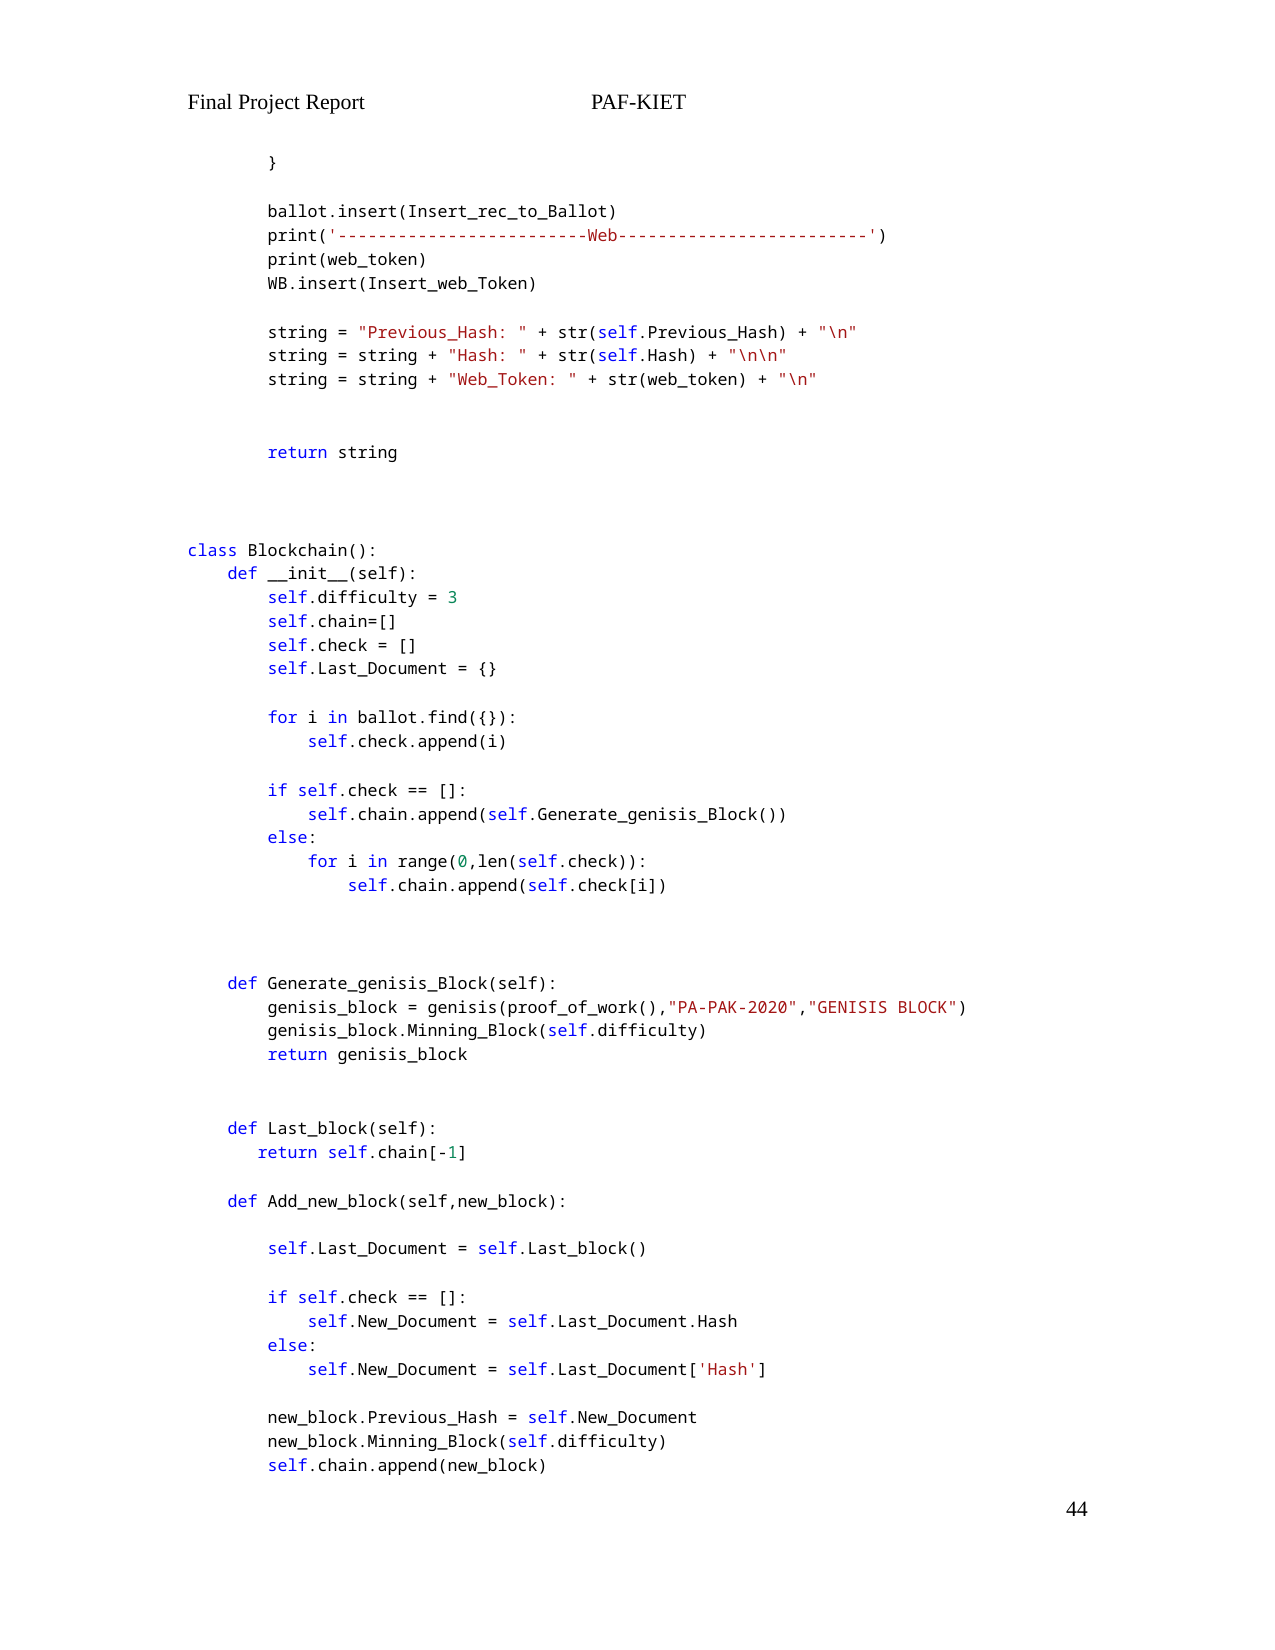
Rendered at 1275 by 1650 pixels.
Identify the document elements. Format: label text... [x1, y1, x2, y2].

text def Generate_genisis_Block(self): [187, 970, 1087, 994]
text } [187, 150, 1087, 174]
text genisis_block = genisis(proof_of_work(),"PA-PAK-2020","GENISIS BLOCK") [187, 994, 1087, 1018]
text else: [187, 1332, 1087, 1356]
text return string [187, 439, 1087, 463]
text ballot.insert(Insert_rec_to_Ballot) [187, 199, 1087, 223]
text for i in ballot.find({}): [187, 705, 1087, 728]
text print(web_token) [187, 246, 1087, 270]
text self.chain=[] [187, 608, 1087, 632]
text else: [187, 825, 1087, 849]
text def __init__(self): [187, 561, 1087, 584]
text string = "Previous_Hash: " + str(self.Previous_Hash) + "\n" [187, 319, 1087, 343]
text string = string + "Hash: " + str(self.Hash) + "\n\n" [187, 343, 1087, 367]
text return genisis_block [187, 1042, 1087, 1065]
text new_block.Minning_Block(self.difficulty) [187, 1429, 1087, 1452]
text self.chain.append(self.Generate_genisis_Block()) [187, 801, 1087, 825]
text genisis_block.Minning_Block(self.difficulty) [187, 1018, 1087, 1042]
text def Add_new_block(self,new_block): [187, 1188, 1087, 1212]
text class Blockchain(): [187, 537, 1087, 561]
text self.New_Document = self.Last_Document.Hash [187, 1308, 1087, 1332]
text for i in range(0,len(self.check)): [187, 849, 1087, 872]
text def Last_block(self): [187, 1116, 1087, 1139]
text self.chain.append(new_block) [187, 1452, 1087, 1476]
text self.New_Document = self.Last_Document['Hash'] [187, 1356, 1087, 1380]
text self.Last_Document = self.Last_block() [187, 1236, 1087, 1259]
text string = string + "Web_Token: " + str(web_token) + "\n" [187, 367, 1087, 390]
text new_block.Previous_Hash = self.New_Document [187, 1405, 1087, 1429]
text self.check = [] [187, 632, 1087, 656]
text self.Last_Document = {} [187, 656, 1087, 679]
text self.difficulty = 3 [187, 584, 1087, 608]
text if self.check == []: [187, 1285, 1087, 1308]
text self.chain.append(self.check[i]) [187, 872, 1087, 896]
text if self.check == []: [187, 777, 1087, 801]
text self.check.append(i) [187, 728, 1087, 752]
text return self.chain[-1] [187, 1139, 1087, 1163]
text WB.insert(Insert_web_Token) [187, 270, 1087, 294]
text print('-------------------------Web-------------------------') [187, 223, 1087, 246]
